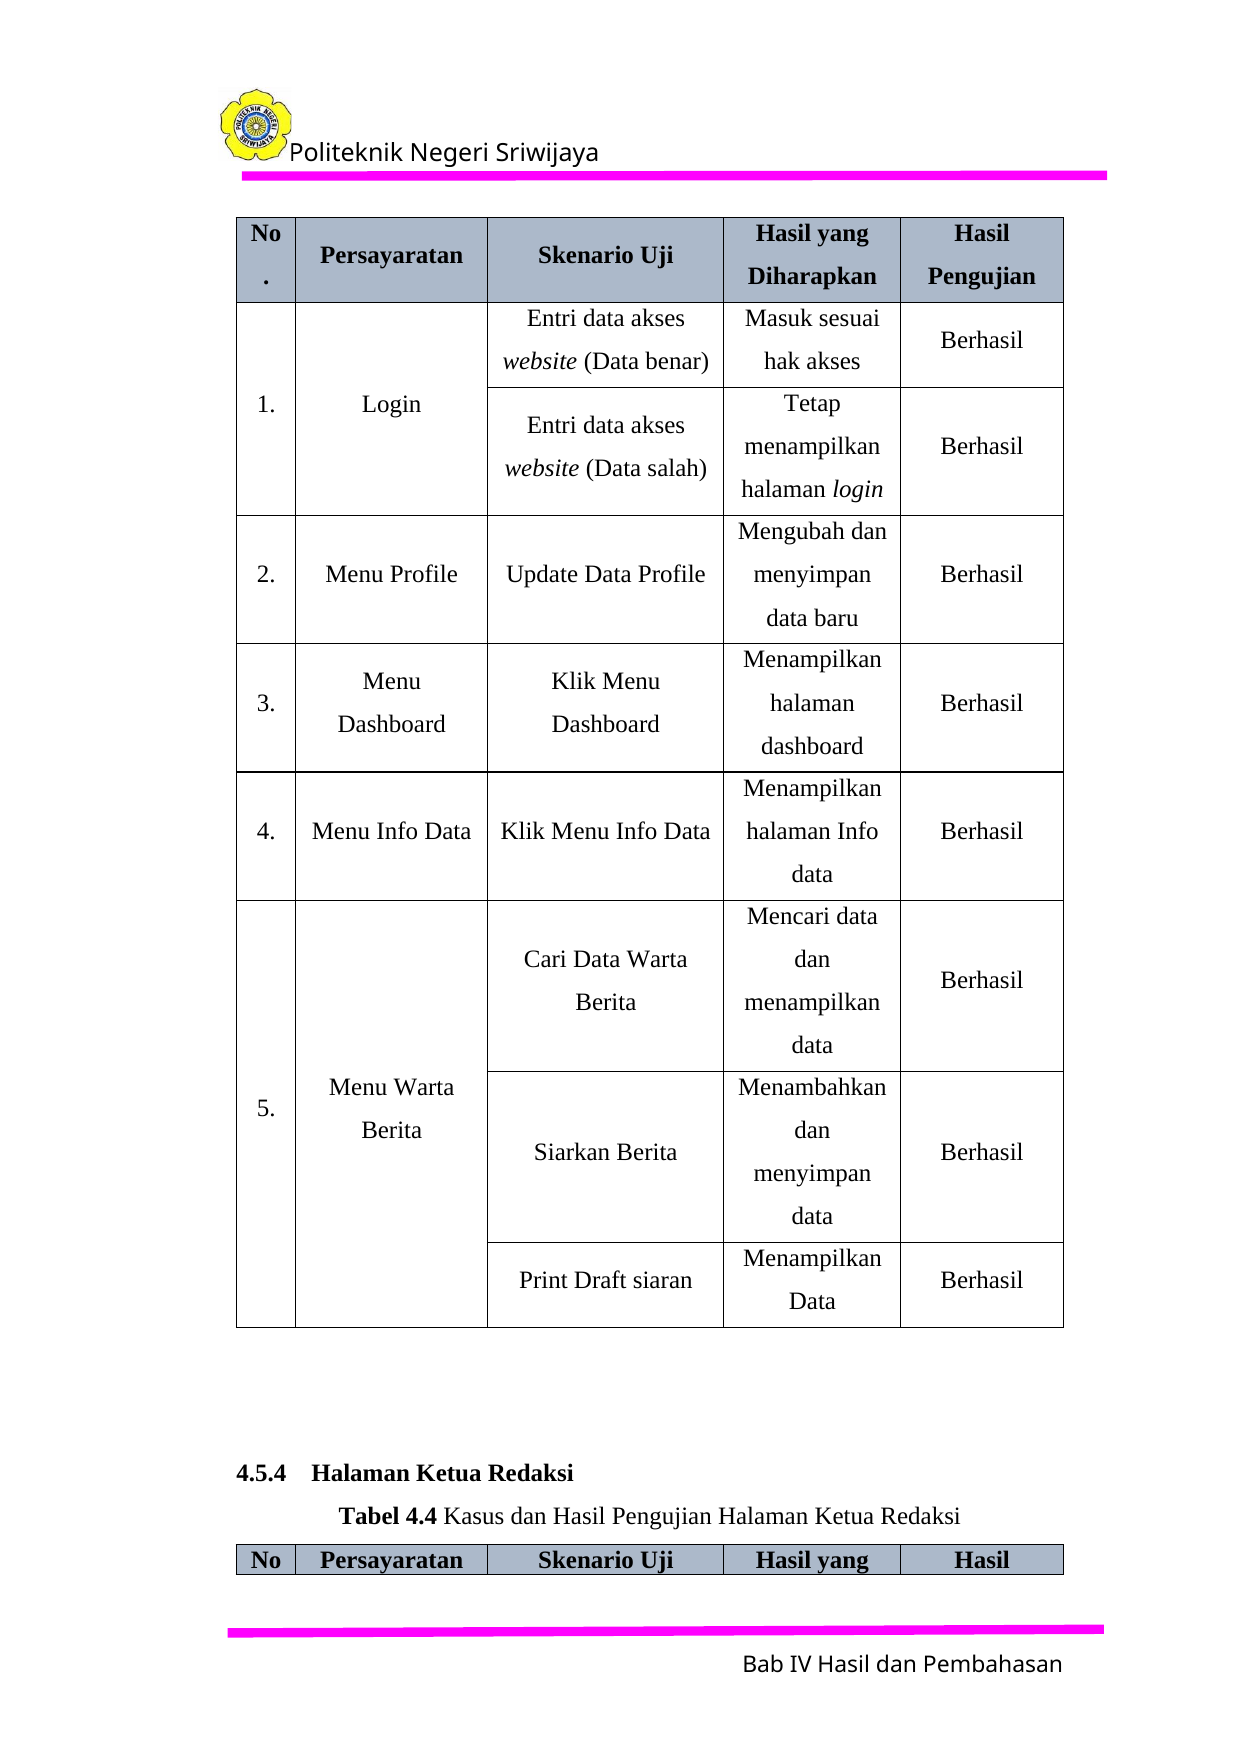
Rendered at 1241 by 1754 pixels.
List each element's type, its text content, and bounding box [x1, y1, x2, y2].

list Halaman Ketua Redaksi [236, 1458, 1063, 1487]
table_header Persayaratan [296, 1545, 487, 1574]
table_cell 1. [237, 303, 295, 515]
table_cell 2. [237, 516, 295, 643]
table_cell Tetap menampilkan halaman login [724, 388, 900, 515]
table_cell Menu Info Data [296, 773, 487, 899]
table_cell Entri data akses website (Data benar) [488, 303, 723, 387]
text Tabel 4.4 Kasus dan Hasil Pengujian Halaman Ketua Redaksi [236, 1501, 1063, 1530]
table_cell Klik Menu Dashboard [488, 644, 723, 771]
table_header Skenario Uji [488, 218, 723, 302]
table_cell Menampilkan halaman dashboard [724, 644, 900, 771]
table_header Hasil yang Diharapkan [724, 1545, 900, 1574]
table_cell 5. [237, 901, 295, 1327]
table_cell Menu Profile [296, 516, 487, 643]
table_cell Berhasil [901, 1243, 1063, 1327]
table_cell Berhasil [901, 516, 1063, 643]
table_cell Berhasil [901, 644, 1063, 771]
table_cell Siarkan Berita [488, 1072, 723, 1242]
table_header No. [237, 1545, 295, 1574]
table_header Persayaratan [296, 218, 487, 302]
table_cell Menambahkan dan menyimpan data [724, 1072, 900, 1242]
table_header Hasil yang Diharapkan [724, 218, 900, 302]
table_cell Entri data akses website (Data salah) [488, 388, 723, 515]
table_cell Berhasil [901, 303, 1063, 387]
table_header Hasil Pengujian [901, 218, 1063, 302]
table_cell Berhasil [901, 773, 1063, 899]
table_header No. [237, 218, 295, 302]
table_cell Menu Warta Berita [296, 901, 487, 1327]
picture [216, 87, 292, 159]
table_cell 4. [237, 773, 295, 899]
table_cell Update Data Profile [488, 516, 723, 643]
table_cell Berhasil [901, 388, 1063, 515]
table_cell Menampilkan Data [724, 1243, 900, 1327]
table_cell 3. [237, 644, 295, 771]
table_cell Login [296, 303, 487, 515]
table_cell Mencari data dan menampilkan data [724, 901, 900, 1071]
table_cell Klik Menu Info Data [488, 773, 723, 899]
table_cell Cari Data Warta Berita [488, 901, 723, 1071]
table_cell Print Draft siaran [488, 1243, 723, 1327]
table_cell Mengubah dan menyimpan data baru [724, 516, 900, 643]
table_cell Masuk sesuai hak akses [724, 303, 900, 387]
table_cell Berhasil [901, 1072, 1063, 1242]
table_header Skenario Uji [488, 1545, 723, 1574]
table_cell Menu Dashboard [296, 644, 487, 771]
table_header Hasil Pengujian [901, 1545, 1063, 1574]
table_cell Berhasil [901, 901, 1063, 1071]
table_cell Menampilkan halaman Info data [724, 773, 900, 899]
